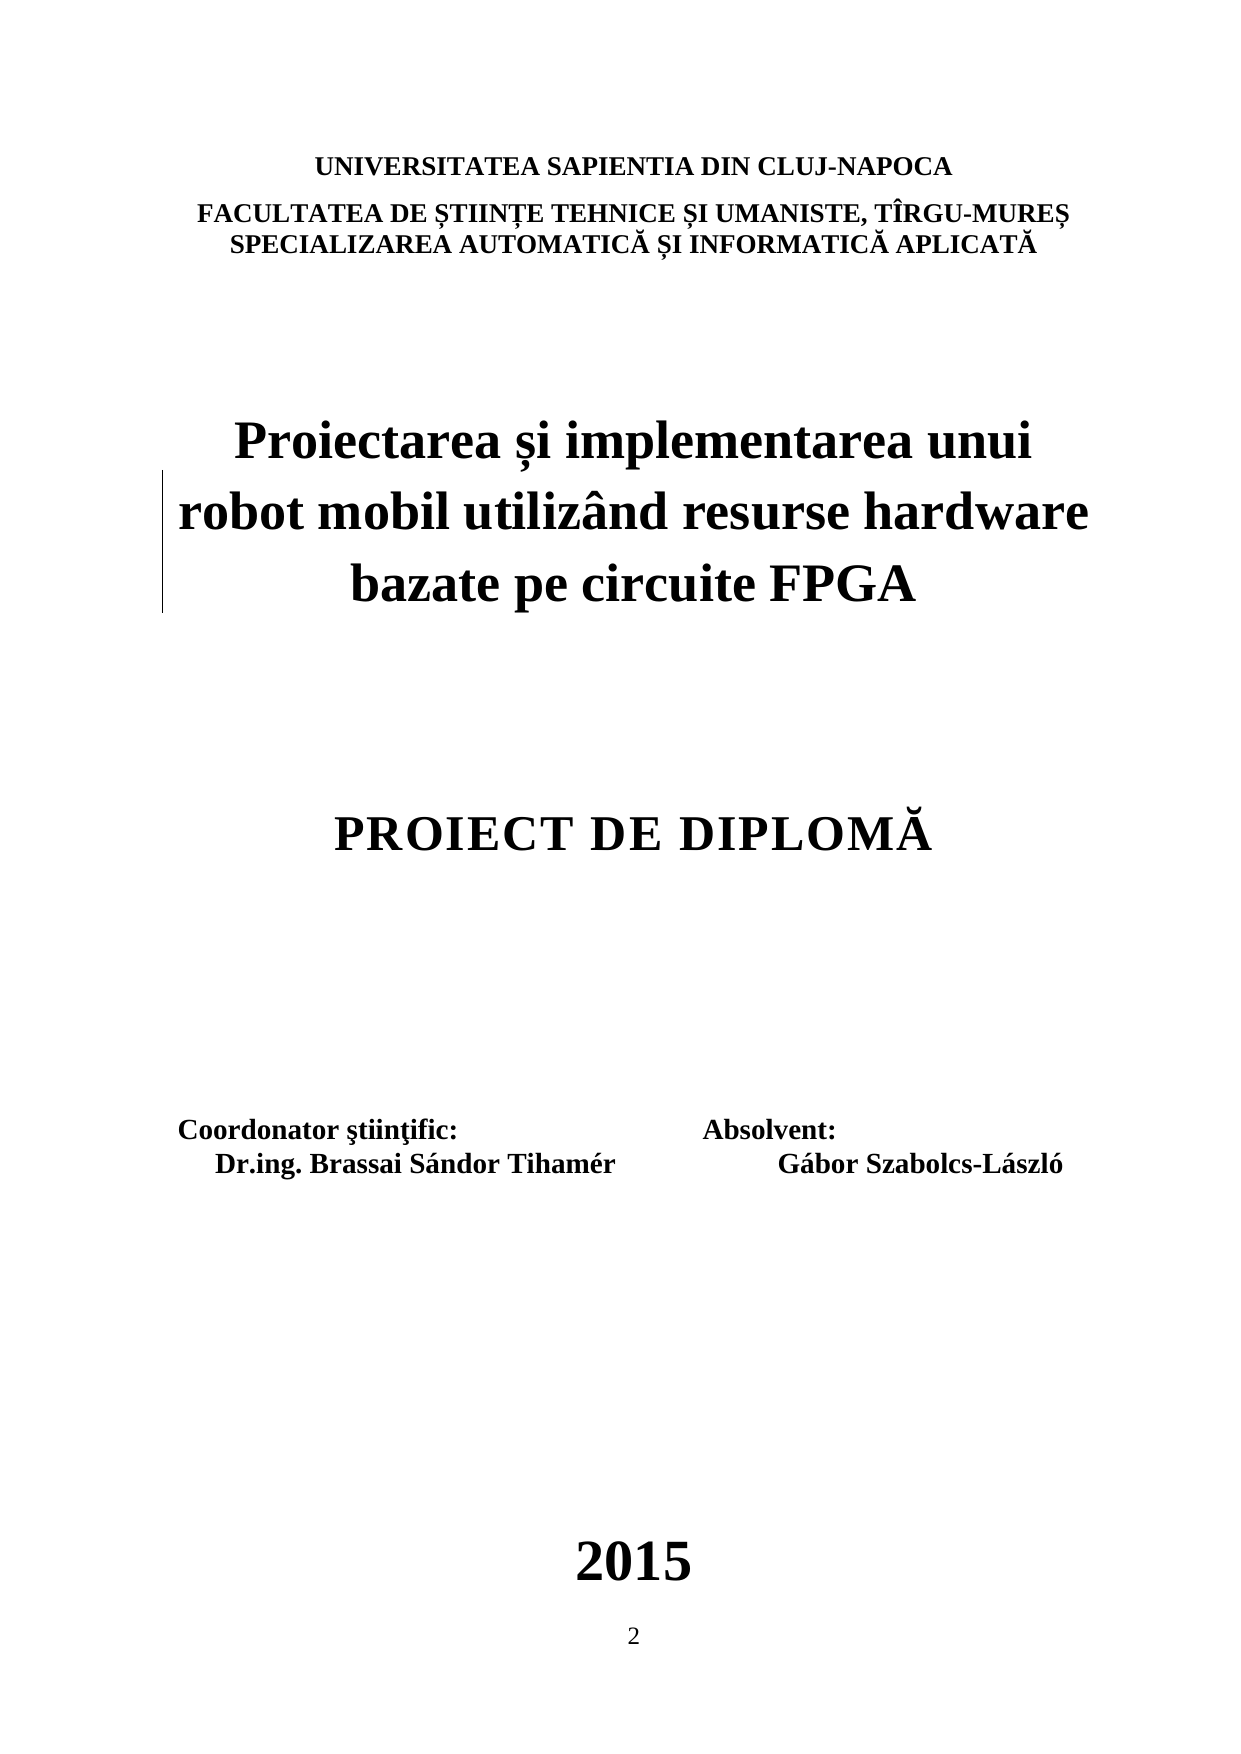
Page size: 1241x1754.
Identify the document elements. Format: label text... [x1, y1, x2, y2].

text Proiect DE DIplomă [177, 804, 1090, 861]
text Dr.ing. Brassai Sándor Tihamér Gábor Szabolcs-László [215, 1146, 1090, 1179]
text SPECIALIZAREA AUTOMATICĂ ȘI INFORMATICĂ APLICATĂ [177, 228, 1090, 259]
text FACULTATEA DE ȘTIINȚE TEHNICE ȘI UMANISTE, TÎRGU-MUREȘ [177, 197, 1090, 228]
text 2015UNIVERSITATEA SAPIENTIA DIN CLUJ-NAPOCA [177, 150, 1090, 181]
text Coordonator ştiinţific: Absolvent: [177, 1112, 1090, 1146]
text 2015 [177, 1526, 1090, 1593]
text Proiectarea și implementarea unui robot mobil utilizând resurse hardwarebazate pe circuite FPGA [177, 408, 1090, 613]
